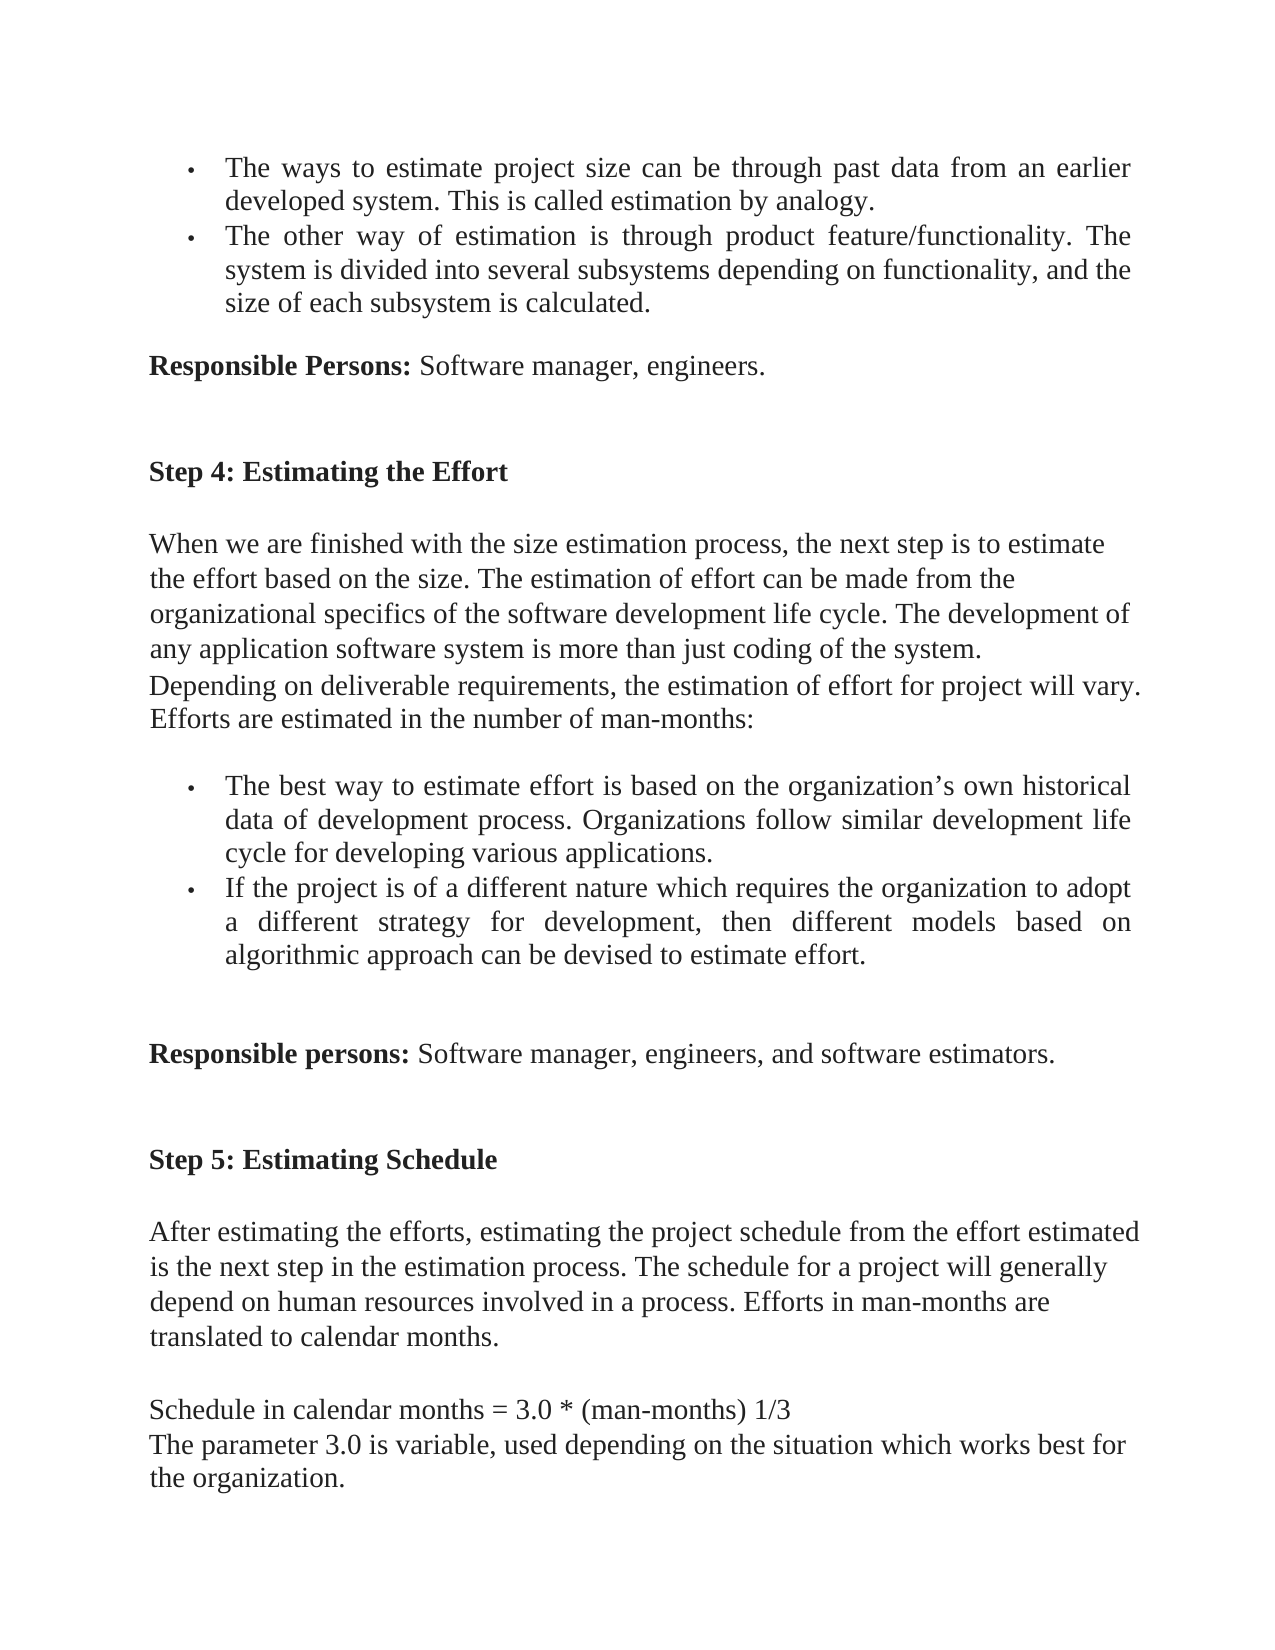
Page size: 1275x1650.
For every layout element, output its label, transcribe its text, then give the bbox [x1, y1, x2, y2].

text When we are finished with the size estimation process, the next step is to estimate the effort based on the size. The estimation of effort can be made from the organizational specifics of the software development life cycle. The development of any application software system is more than just coding of the system. [148, 526, 1131, 665]
list The best way to estimate effort is based on the organization’s own historical data of development process. Organizations follow similar development life cycle for developing various applications. [187, 768, 1132, 869]
list The ways to estimate project size can be through past data from an earlier developed system. This is called estimation by analogy. [187, 150, 1132, 217]
list If the project is of a different nature which requires the organization to adopt a different strategy for development, then different models based on algorithmic approach can be devised to estimate effort. [187, 870, 1132, 971]
text The parameter 3.0 is variable, used depending on the situation which works best for the organization. [148, 1427, 1127, 1494]
text Depending on deliverable requirements, the estimation of effort for project will vary. Efforts are estimated in the number of man-months: [148, 668, 1142, 735]
text After estimating the efforts, estimating the project schedule from the effort estimated is the next step in the estimation process. The schedule for a project will generally depend on human resources involved in a process. Efforts in man-months are translated to calendar months. [148, 1214, 1143, 1353]
list The other way of estimation is through product feature/functionality. The system is divided into several subsystems depending on functionality, and the size of each subsystem is calculated. [187, 218, 1132, 319]
text Step 5: Estimating Schedule [148, 1142, 1200, 1176]
text Responsible Persons: Software manager, engineers. [148, 348, 1200, 382]
text Schedule in calendar months = 3.0 * (man-months) 1/3 [148, 1392, 1200, 1426]
text Responsible persons: Software manager, engineers, and software estimators. [148, 1036, 1200, 1070]
text Step 4: Estimating the Effort [148, 454, 1200, 488]
